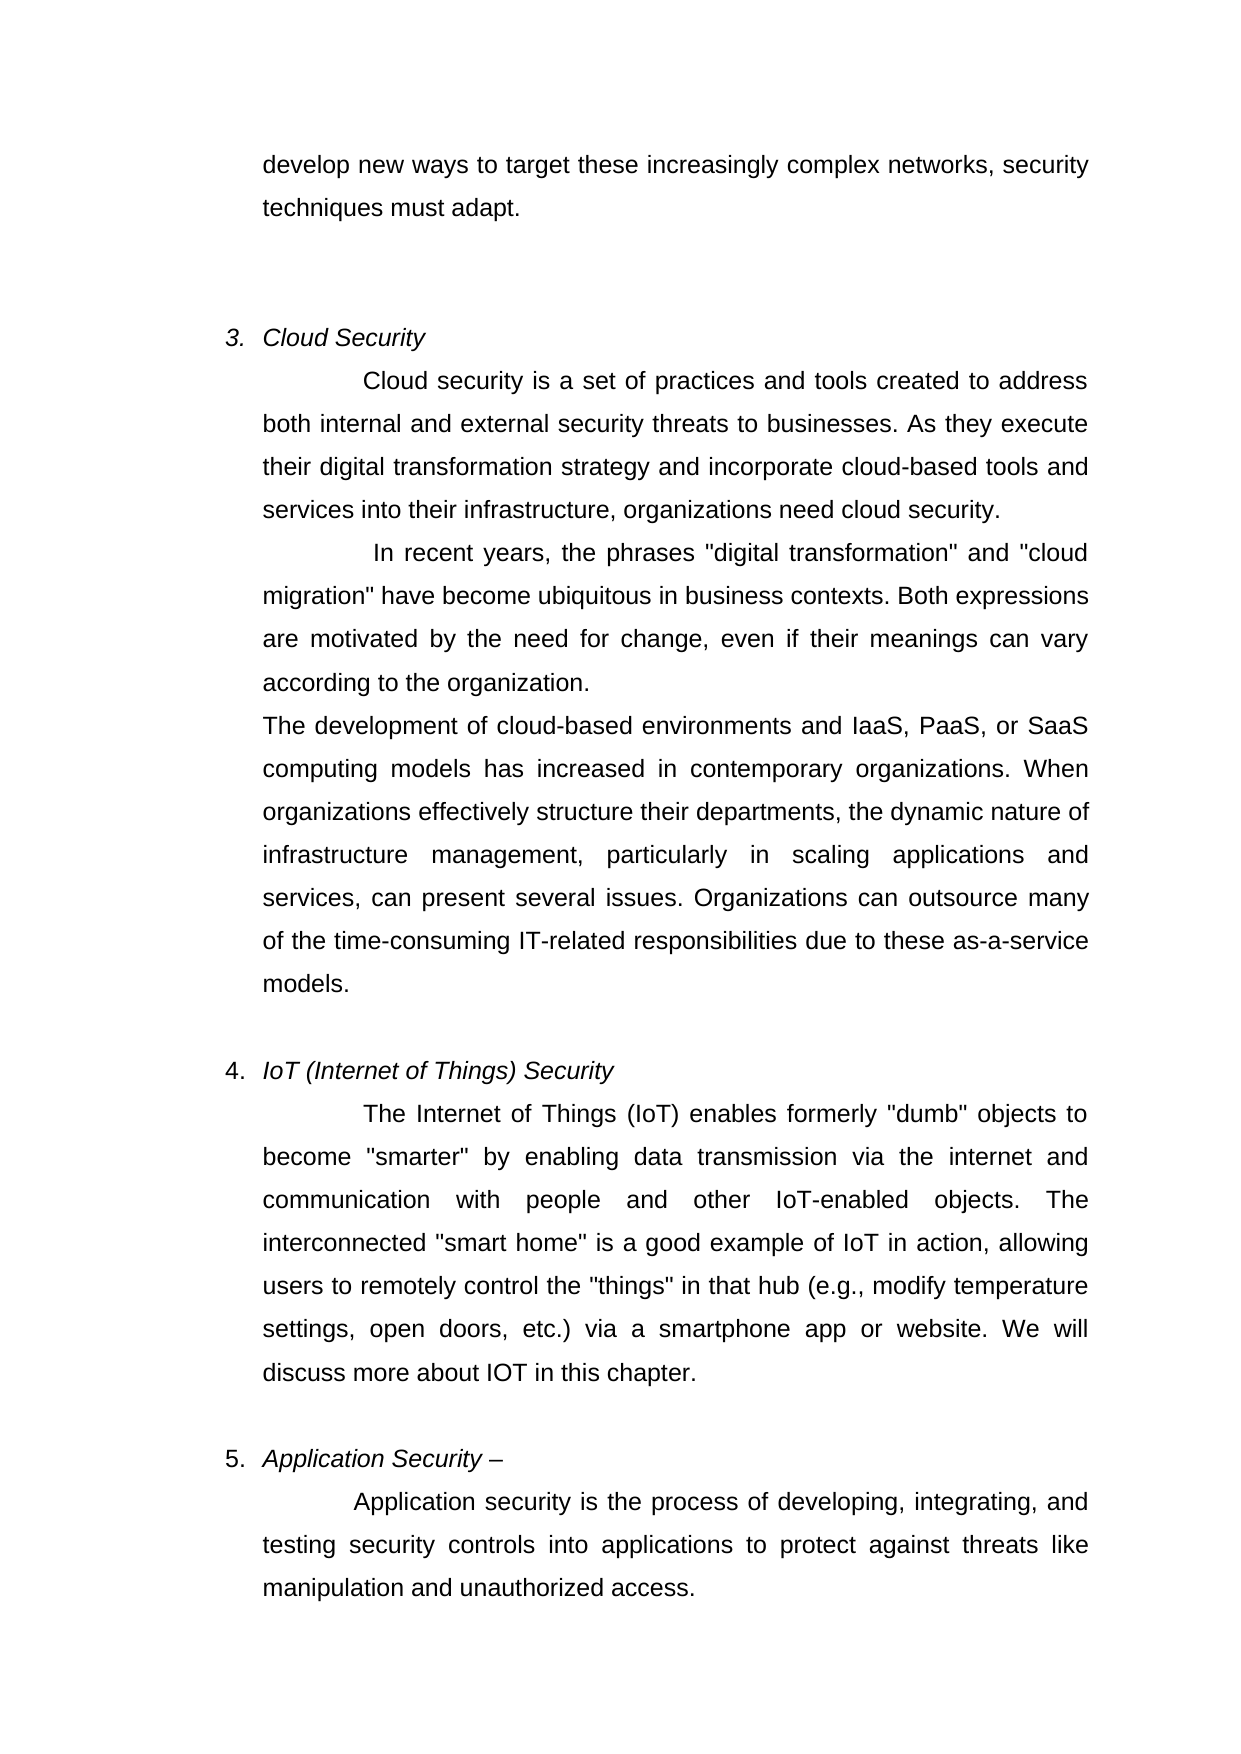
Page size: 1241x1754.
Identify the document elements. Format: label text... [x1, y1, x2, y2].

list Application Security – [225, 1444, 1090, 1472]
list Application security is the process of developing, integrating, and testing security controls into applications to protect against threats like manipulation and unauthorized access. [262, 1487, 1090, 1602]
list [262, 150, 1090, 222]
list Cloud security is a set of practices and tools created to address both internal and external security threats to businesses. As they execute their digital transformation strategy and incorporate cloud-based tools and services into their infrastructure, organizations need cloud security. [262, 366, 1090, 524]
list IoT (Internet of Things) Security [225, 1056, 1090, 1084]
list In recent years, the phrases "digital transformation" and "cloud migration" have become ubiquitous in business contexts. Both expressions are motivated by the need for change, even if their meanings can vary according to the organization. [262, 538, 1090, 696]
list The development of cloud-based environments and IaaS, PaaS, or SaaS computing models has increased in contemporary organizations. When organizations effectively structure their departments, the dynamic nature of infrastructure management, particularly in scaling applications and services, can present several issues. Organizations can outsource many of the time-consuming IT-related responsibilities due to these as-a-service models. [262, 711, 1090, 998]
list The Internet of Things (IoT) enables formerly "dumb" objects to become "smarter" by enabling data transmission via the internet and communication with people and other IoT-enabled objects. The interconnected "smart home" is a good example of IoT in action, allowing users to remotely control the "things" in that hub (e.g., modify temperature settings, open doors, etc.) via a smartphone app or website. We will discuss more about IOT in this chapter. [262, 1099, 1090, 1386]
list Cloud Security [225, 322, 1090, 351]
